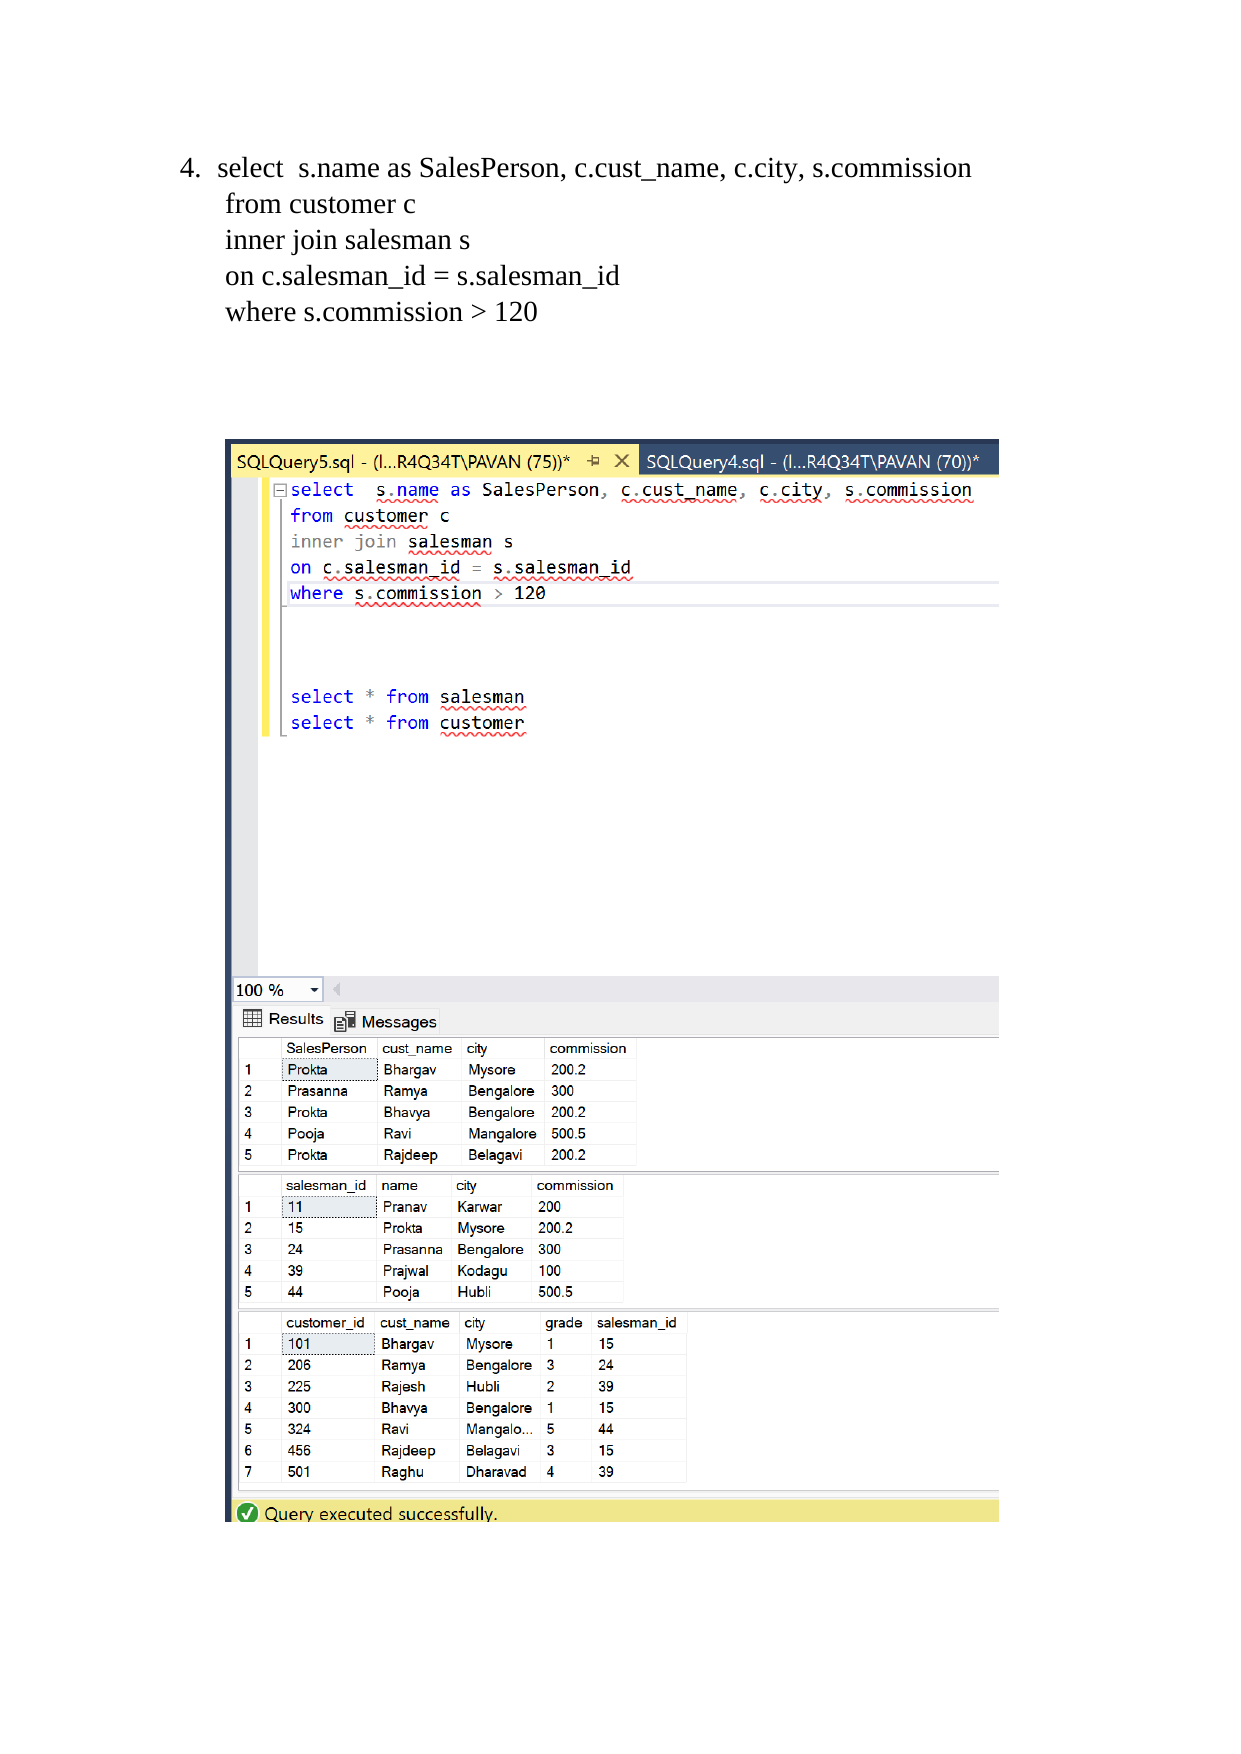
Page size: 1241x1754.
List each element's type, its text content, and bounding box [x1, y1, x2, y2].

list select s.name as SalesPerson, c.cust_name, c.city, s.commission [179, 150, 1090, 183]
list where s.commission > 120 [225, 294, 1090, 328]
list inner join salesman s [225, 222, 1090, 256]
list on c.salesman_id = s.salesman_id [225, 258, 1090, 292]
picture [225, 439, 999, 1522]
list from customer c [225, 186, 1090, 220]
